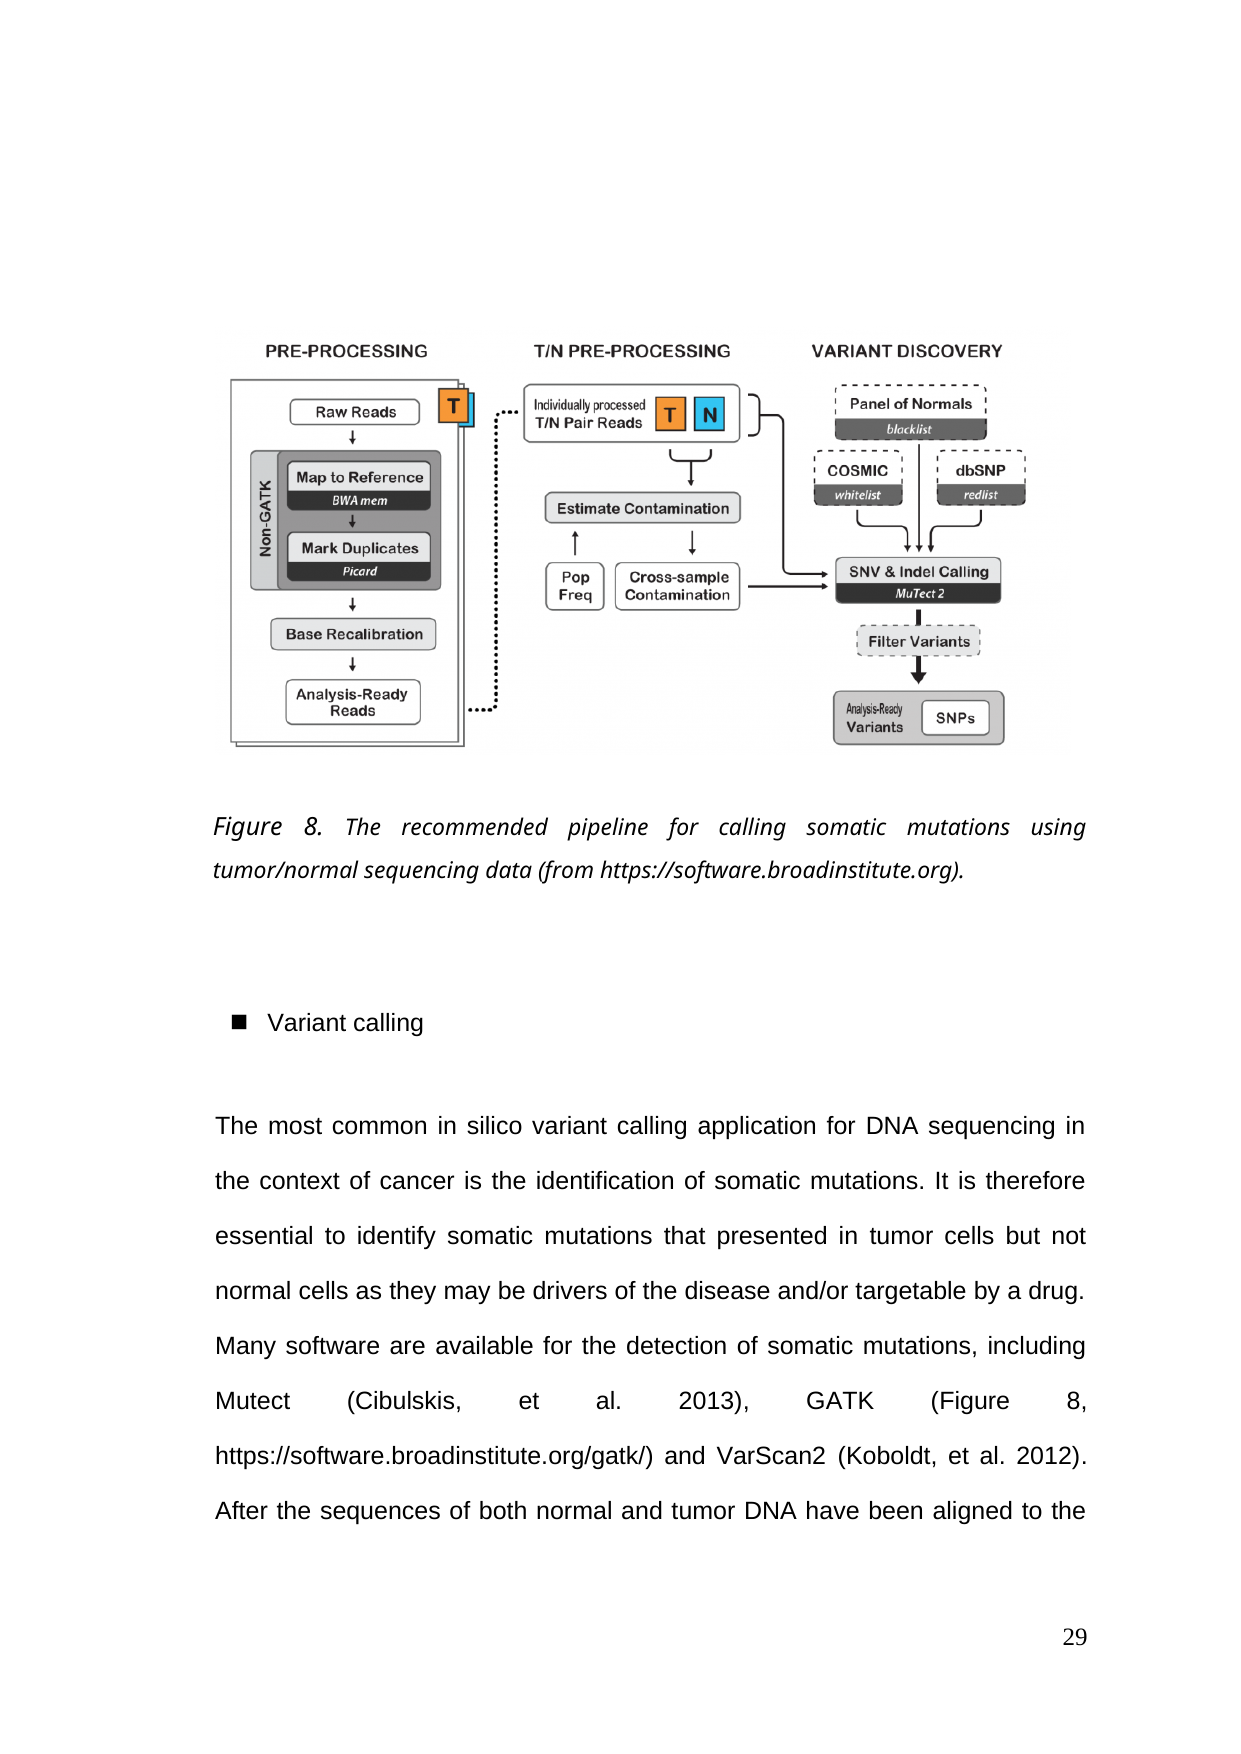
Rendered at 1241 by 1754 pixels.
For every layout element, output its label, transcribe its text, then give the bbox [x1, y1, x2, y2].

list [215, 1103, 1087, 1532]
list Variant calling [229, 1001, 1087, 1045]
picture [215, 326, 1072, 755]
